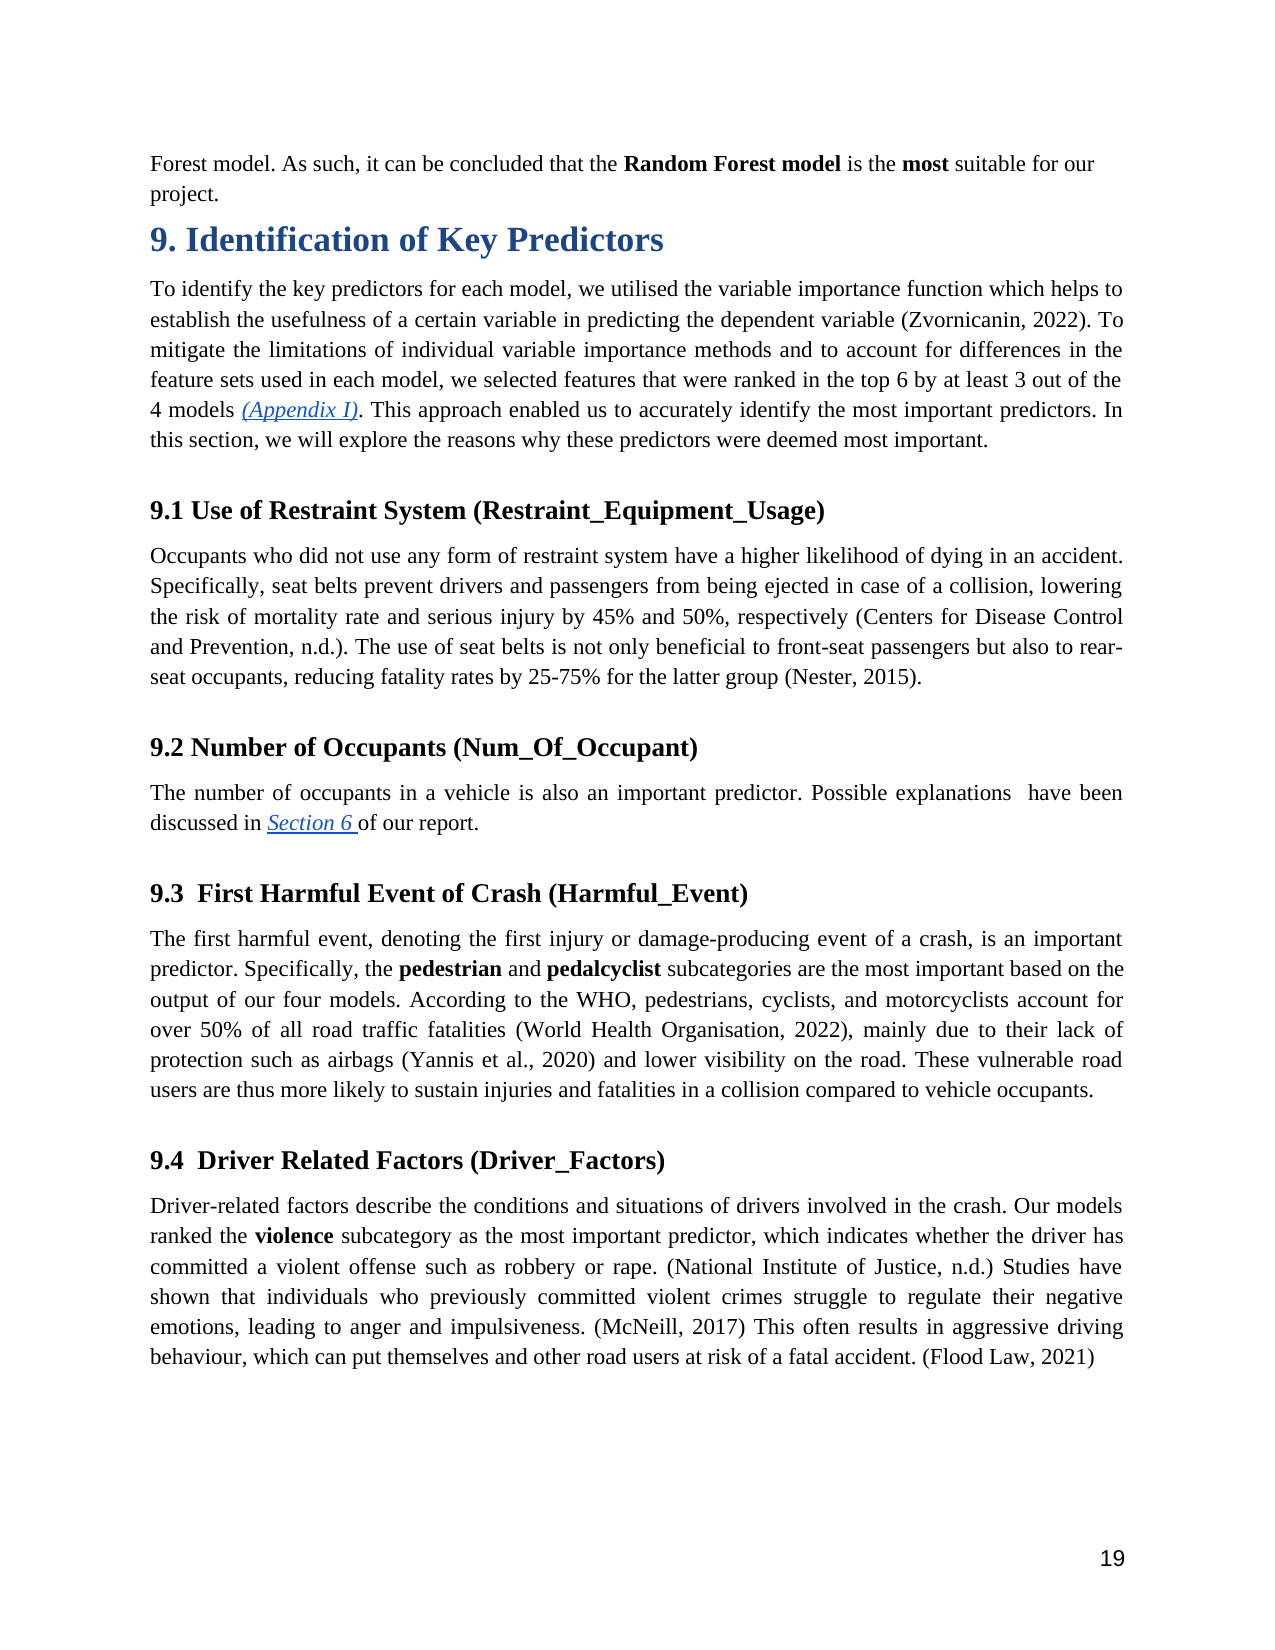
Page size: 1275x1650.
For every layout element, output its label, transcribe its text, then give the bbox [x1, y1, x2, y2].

text Occupants who did not use any form of restraint system have a higher likelihood of dying in an accident. Specifically, seat belts prevent drivers and passengers from being ejected in case of a collision, lowering the risk of mortality rate and serious injury by 45% and 50%, respectively (Centers for Disease Control and Prevention, n.d.). The use of seat belts is not only beneficial to front-seat passengers but also to rear-seat occupants, reducing fatality rates by 25-75% for the latter group (Nester, 2015). [150, 542, 1125, 689]
text Driver-related factors describe the conditions and situations of drivers involved in the crash. Our models ranked the violence subcategory as the most important predictor, which indicates whether the driver has committed a violent offense such as robbery or rape. (National Institute of Justice, n.d.) Studies have shown that individuals who previously committed violent crimes struggle to regulate their negative emotions, leading to anger and impulsiveness. (McNeill, 2017) This often results in aggressive driving behaviour, which can put themselves and other road users at risk of a fatal accident. (Flood Law, 2021) [150, 1192, 1125, 1370]
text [150, 150, 1125, 207]
subtitle 9.2 Number of Occupants (Num_Of_Occupant) [150, 731, 1125, 762]
text The number of occupants in a vehicle is also an important predictor. Possible explanations have been discussed in Section 6 of our report. [150, 779, 1125, 836]
text The first harmful event, denoting the first injury or damage-producing event of a crash, is an important predictor. Specifically, the pedestrian and pedalcyclist subcategories are the most important based on the output of our four models. According to the WHO, pedestrians, cyclists, and motorcyclists account for over 50% of all road traffic fatalities (World Health Organisation, 2022), mainly due to their lack of protection such as airbags (Yannis et al., 2020) and lower visibility on the road. These vulnerable road users are thus more likely to sustain injuries and fatalities in a collision compared to vehicle occupants. [150, 925, 1125, 1103]
subtitle 9.3 First Harmful Event of Crash (Harmful_Event) [150, 877, 1125, 908]
text To identify the key predictors for each model, we utilised the variable importance function which helps to establish the usefulness of a certain variable in predicting the dependent variable (Zvornicanin, 2022). To mitigate the limitations of individual variable importance methods and to account for differences in the feature sets used in each model, we selected features that were ranked in the top 6 by at least 3 out of the 4 models (Appendix I). This approach enabled us to accurately identify the most important predictors. In this section, we will explore the reasons why these predictors were deemed most important. [150, 275, 1125, 453]
subtitle 9.4 Driver Related Factors (Driver_Factors) [150, 1144, 1125, 1175]
subtitle 9.1 Use of Restraint System (Restraint_Equipment_Usage) [150, 494, 1125, 525]
subtitle 9. Identification of Key Predictors [150, 219, 1125, 259]
